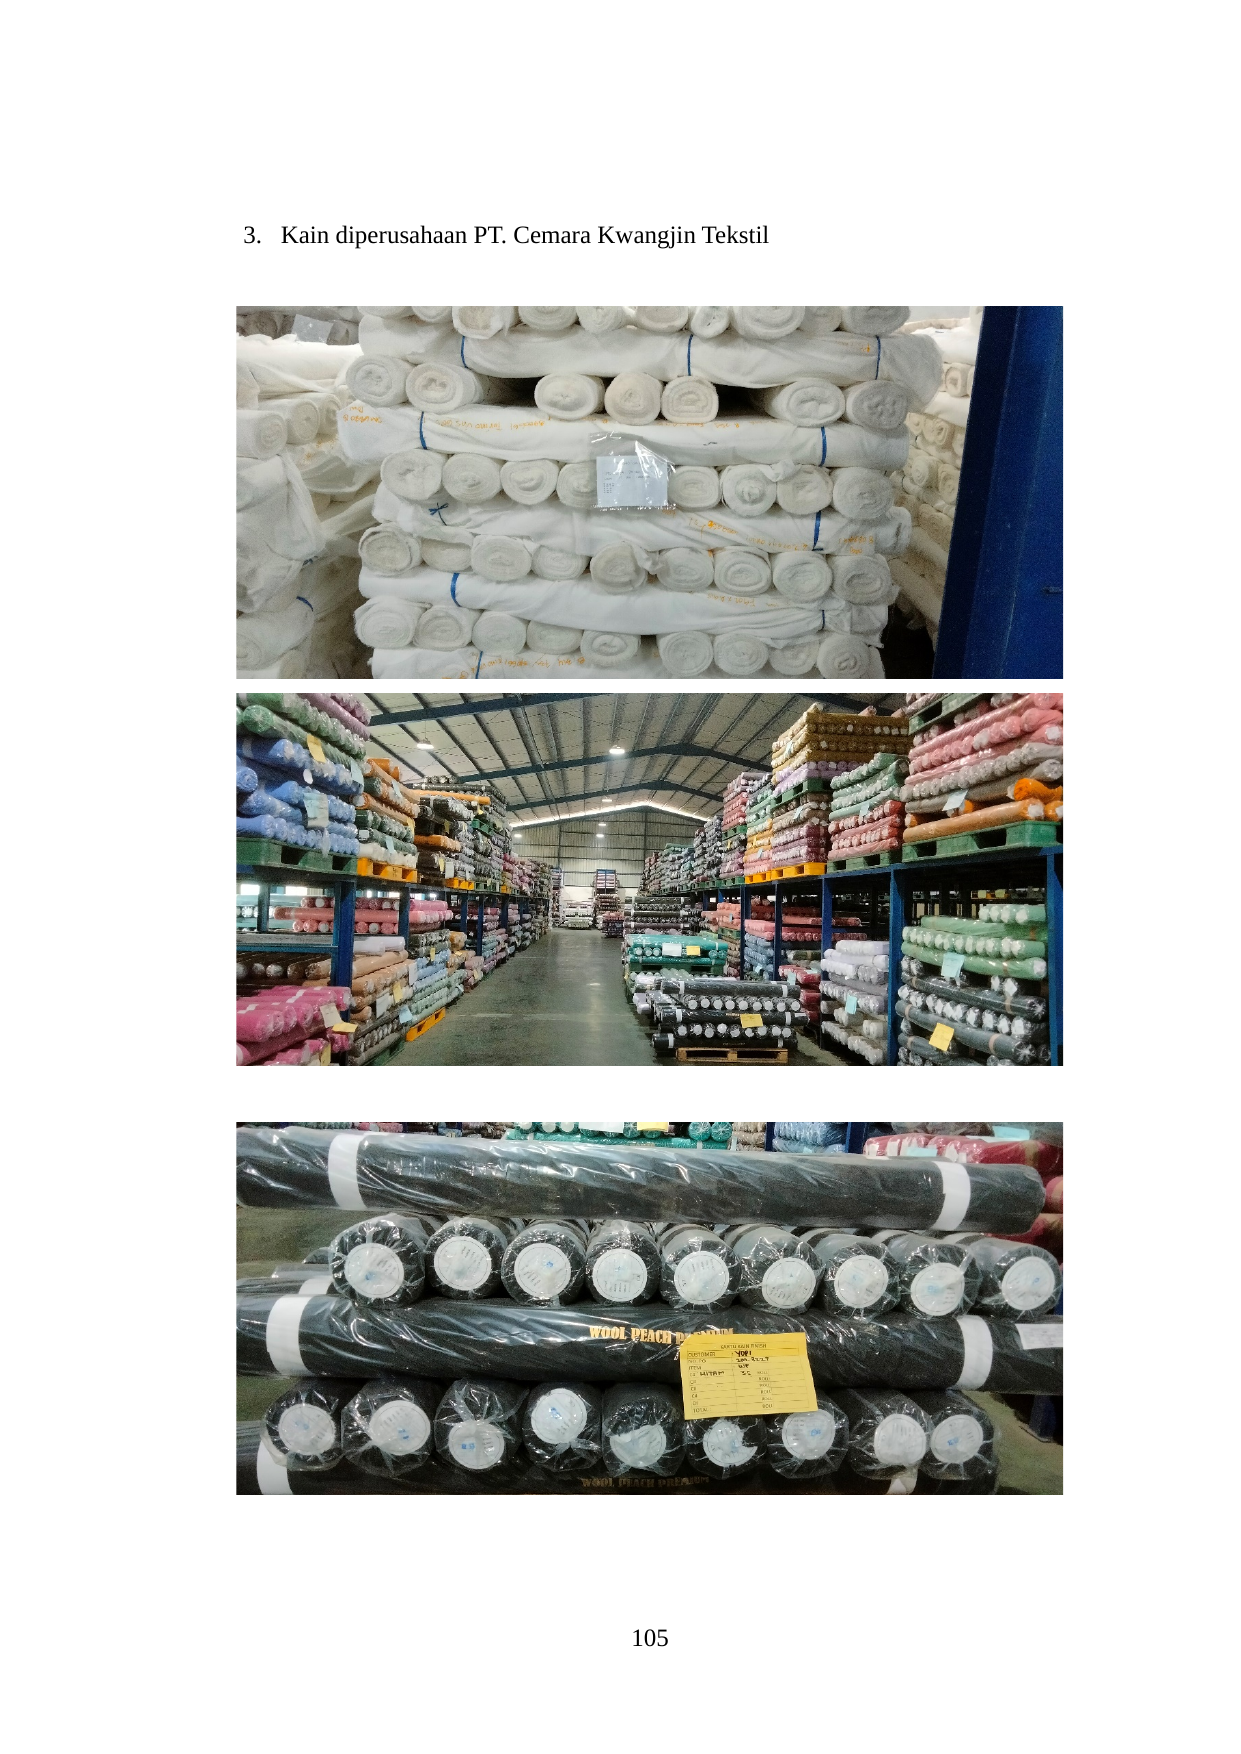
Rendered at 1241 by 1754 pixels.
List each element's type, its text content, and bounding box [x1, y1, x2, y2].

list Kain diperusahaan PT. Cemara Kwangjin Tekstil [243, 220, 1063, 249]
picture [236, 306, 1064, 679]
picture [236, 1122, 1064, 1495]
picture [236, 693, 1064, 1066]
